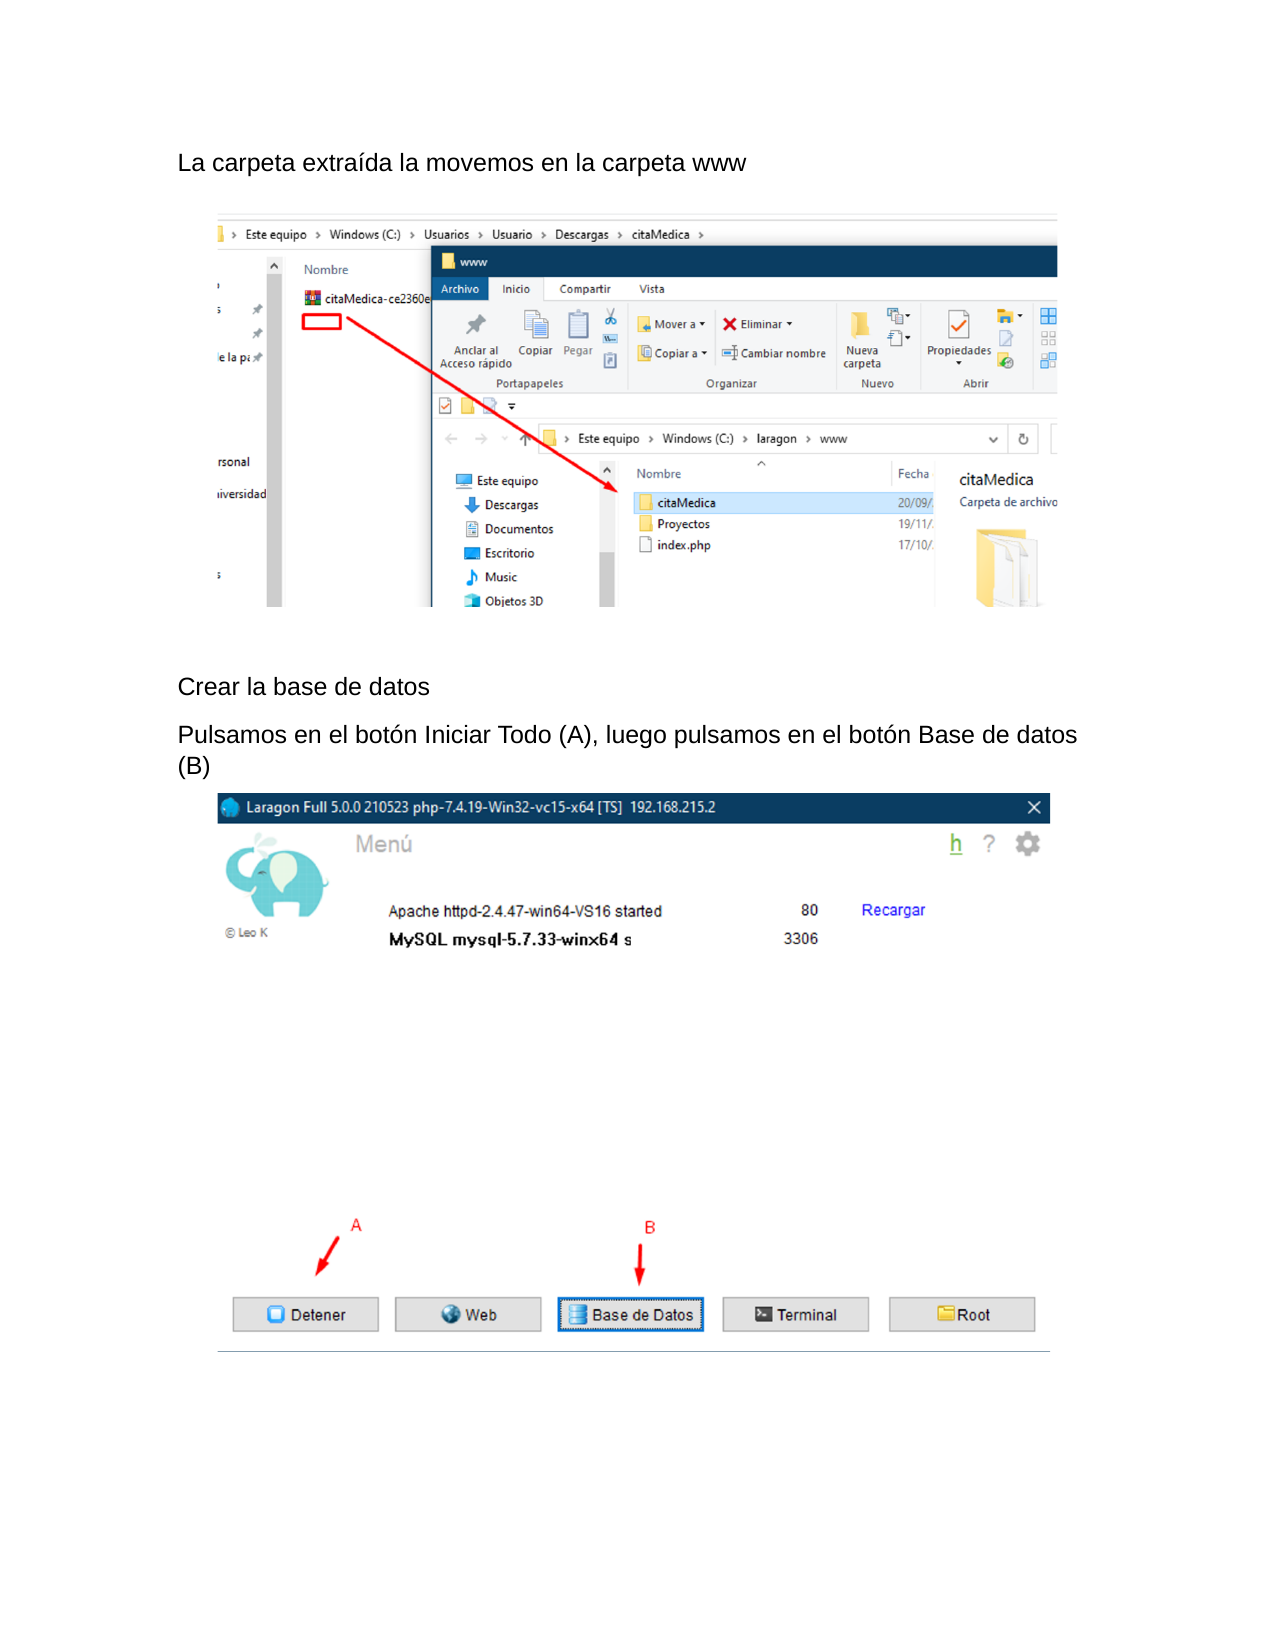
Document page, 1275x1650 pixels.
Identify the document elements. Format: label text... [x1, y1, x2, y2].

picture [217, 208, 1058, 607]
picture [217, 793, 1050, 1352]
text Pulsamos en el botón Iniciar Todo (A), luego pulsamos en el botón Base de datos (B) [177, 720, 1098, 780]
text La carpeta extraída la movemos en la carpeta www [177, 148, 1098, 176]
text Crear la base de datos [177, 672, 1098, 701]
